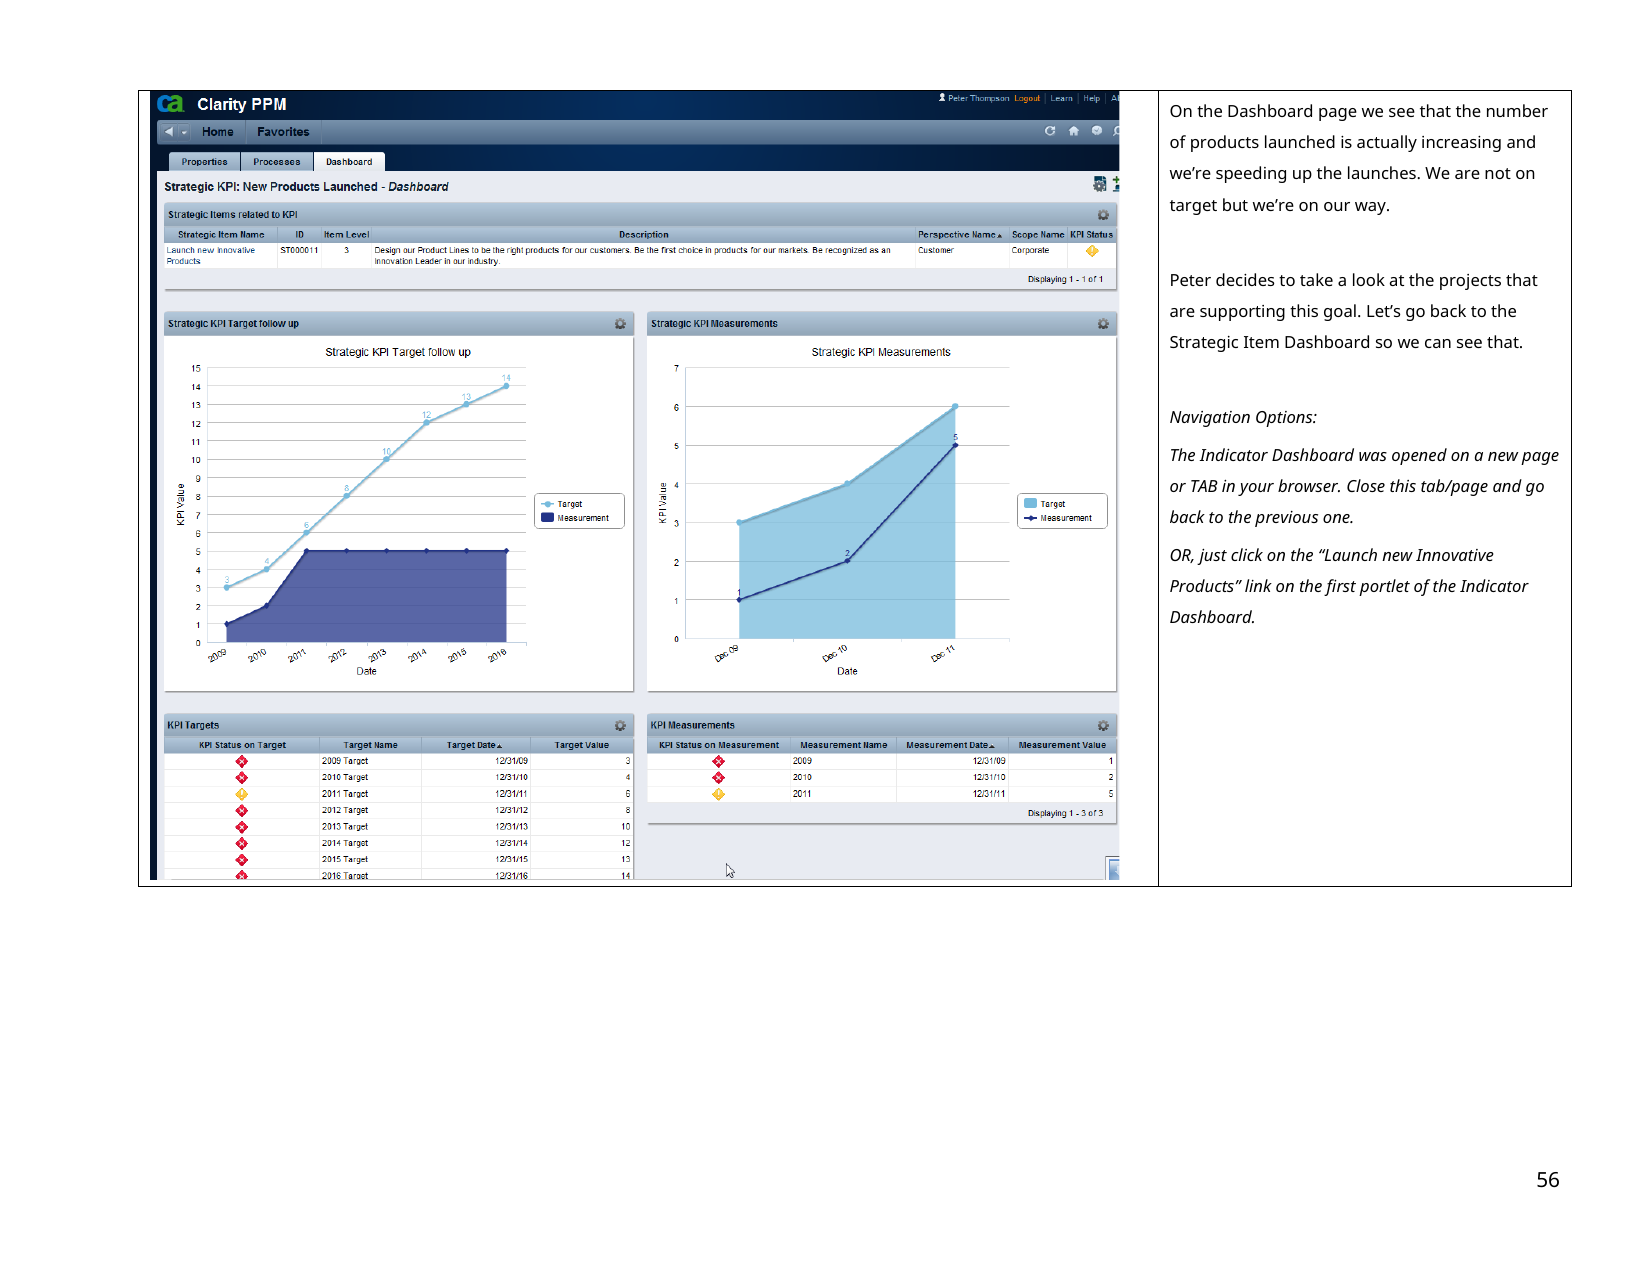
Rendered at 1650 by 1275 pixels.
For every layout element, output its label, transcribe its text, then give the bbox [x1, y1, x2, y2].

table_cell On the Dashboard page we see that the number of products launched is actually increasing and we’re speeding up the launches. We are not on target but we’re on our way. Peter decides to take a look at the projects that are supporting this goal. Let’s go back to the Strategic Item Dashboard so we can see that. Navigation Options: The Indicator Dashboard was opened on a new page or TAB in your browser. Close this tab/page and go back to the previous one. OR, just click on the “Launch new Innovative Products” link on the first portlet of the Indicator Dashboard. [1159, 91, 1571, 886]
picture [150, 91, 1120, 880]
table_cell [139, 91, 1158, 886]
